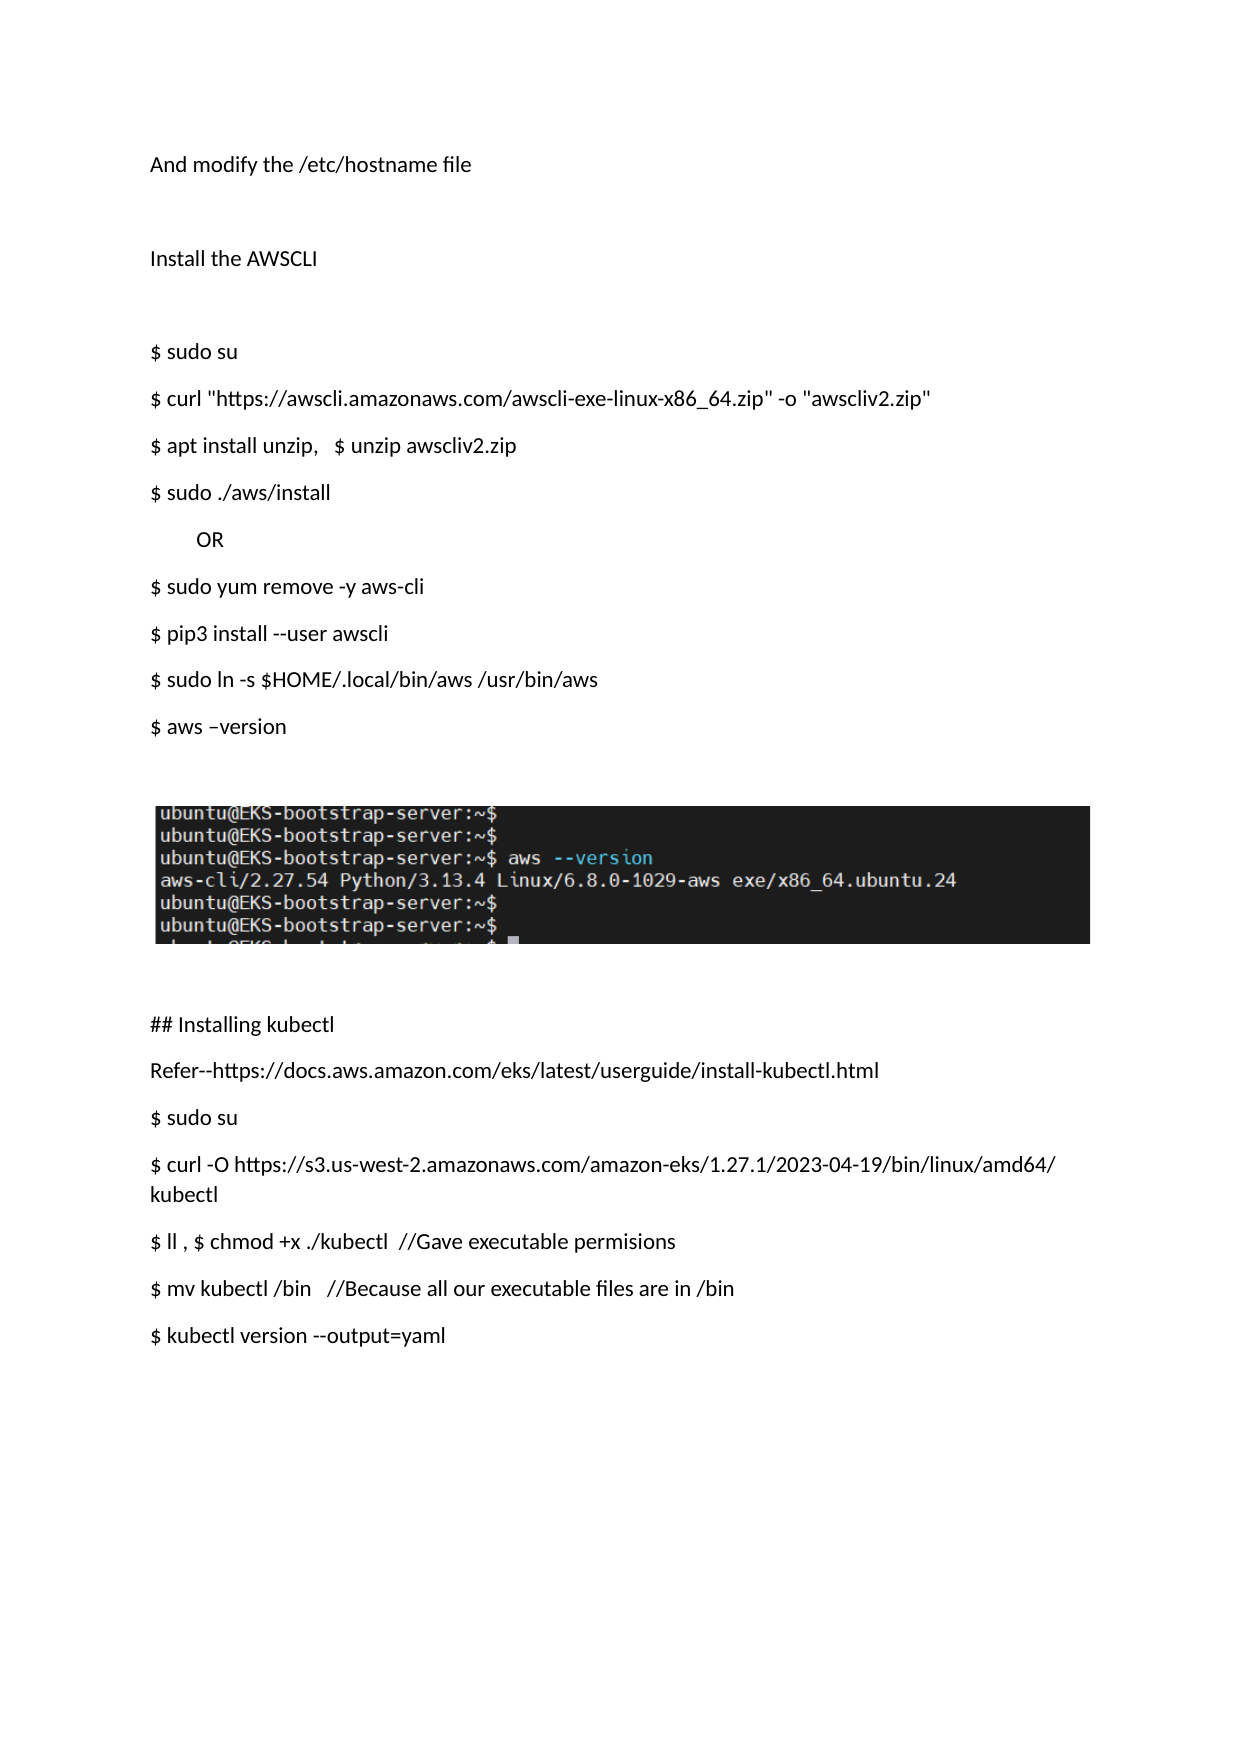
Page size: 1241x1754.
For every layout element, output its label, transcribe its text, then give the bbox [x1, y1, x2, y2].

picture [150, 806, 1091, 944]
text Refer--https://docs.aws.amazon.com/eks/latest/userguide/install-kubectl.html [150, 1057, 1090, 1085]
text ## Installing kubectl [150, 1010, 1090, 1038]
text $ mv kubectl /bin //Because all our executable files are in /bin [150, 1274, 1090, 1302]
text $ ll , $ chmod +x ./kubectl //Gave executable permisions [150, 1227, 1090, 1256]
text $ curl "https://awscli.amazonaws.com/awscli-exe-linux-x86_64.zip" -o "awscliv2.zip" [150, 384, 1090, 412]
text $ apt install unzip, $ unzip awscliv2.zip [150, 431, 1090, 459]
text $ sudo ln -s $HOME/.local/bin/aws /usr/bin/aws [150, 666, 1090, 694]
text $ aws –version [150, 712, 1090, 741]
text OR [150, 525, 1090, 553]
text $ curl -O https://s3.us-west-2.amazonaws.com/amazon-eks/1.27.1/2023-04-19/bin/linux/amd64/kubectl [150, 1150, 1090, 1209]
text $ sudo yum remove -y aws-cli [150, 572, 1090, 600]
text $ sudo su [150, 1103, 1090, 1132]
text $ kubectl version --output=yaml [150, 1321, 1090, 1349]
text $ sudo su [150, 337, 1090, 366]
text And modify the /etc/hostname file [150, 150, 1090, 178]
text Install the AWSCLI [150, 244, 1090, 272]
text $ sudo ./aws/install [150, 478, 1090, 506]
text $ pip3 install --user awscli [150, 619, 1090, 647]
